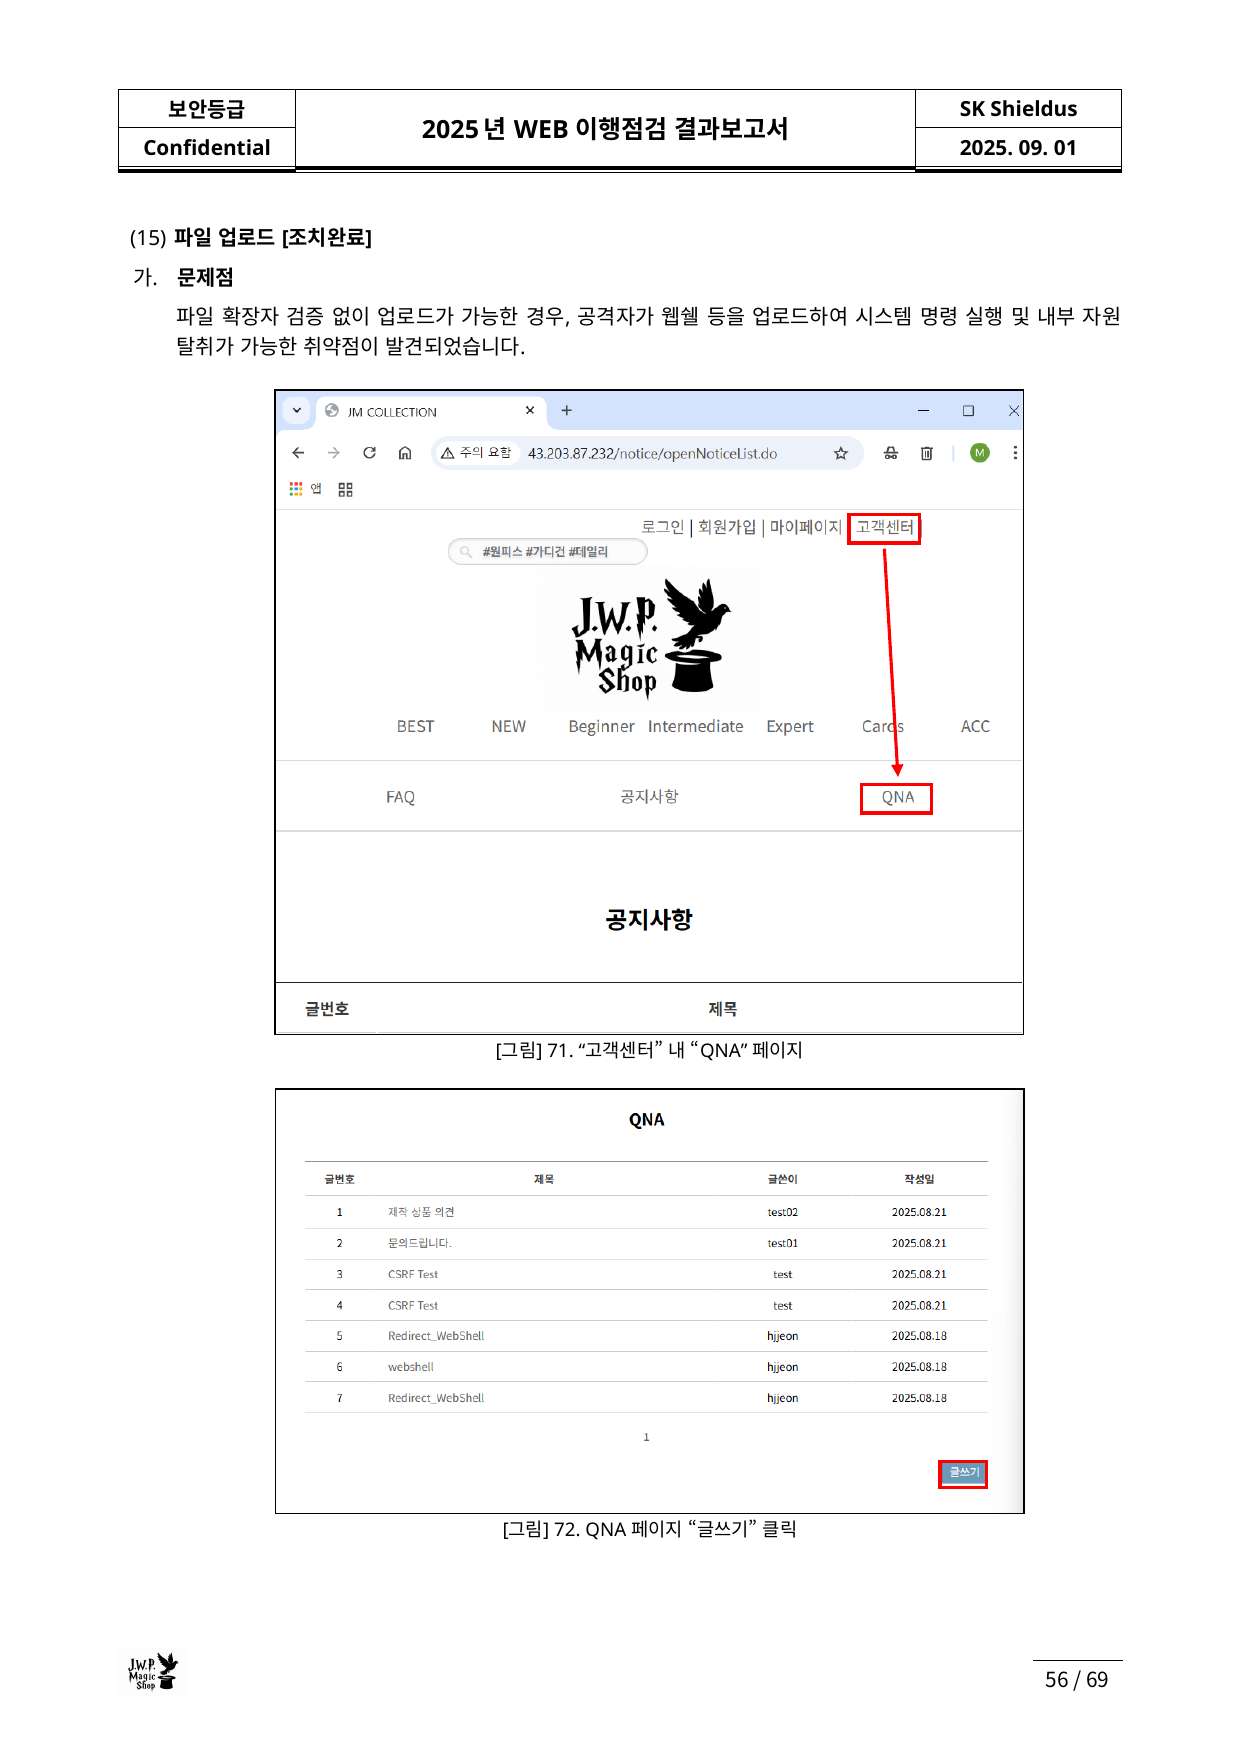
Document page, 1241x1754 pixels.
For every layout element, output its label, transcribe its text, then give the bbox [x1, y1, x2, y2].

text 파일 확장자 검증 없이 업로드가 가능한 경우, 공격자가 웹쉘 등을 업로드하여 시스템 명령 실행 및 내부 자원 탈취가 가능한 취약점이 발견되었습니다. [176, 300, 1122, 361]
picture [117, 1648, 188, 1696]
title 파일 업로드 [조치완료] [130, 221, 1122, 252]
picture [276, 391, 1023, 1034]
picture [276, 1090, 1023, 1513]
title 문제점 [133, 261, 1122, 291]
